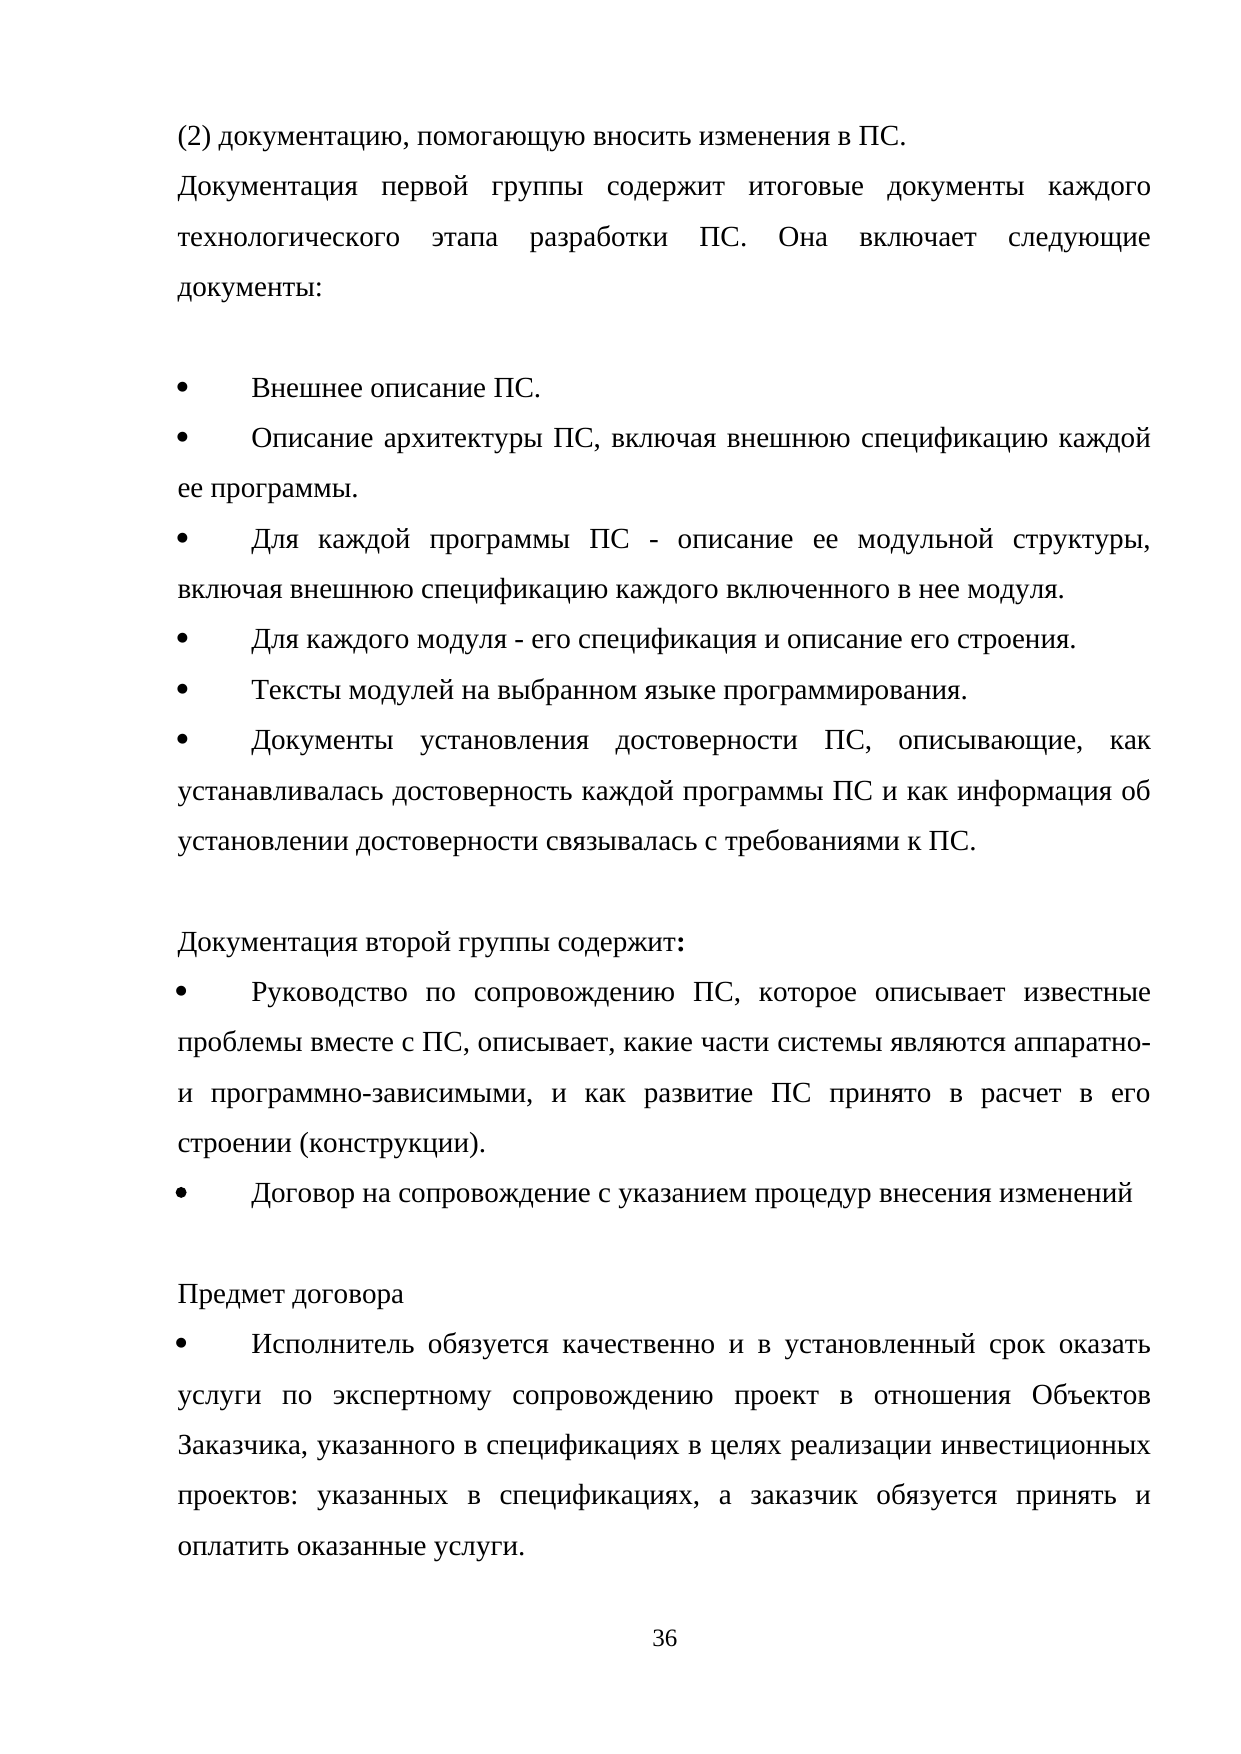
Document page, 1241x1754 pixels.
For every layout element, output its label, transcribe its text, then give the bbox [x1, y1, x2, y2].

text Документация второй группы содержит: [177, 924, 1152, 957]
list Внешнее описание ПС. [177, 370, 1152, 403]
list Документы установления достоверности ПС, описывающие, как устанавливалась достоверность каждой программы ПС и как информация об установлении достоверности связывалась с требованиями к ПС. [177, 722, 1152, 857]
list Руководство по сопровождению ПС, которое описывает известные проблемы вместе с ПС, описывает, какие части системы являются аппаратно- и программно-зависимыми, и как развитие ПС принято в расчет в его строении (конструкции). [176, 974, 1152, 1159]
text Документация первой группы содержит итоговые документы каждого технологического этапа разработки ПС. Она включает следующие документы: [177, 168, 1152, 303]
list Для каждой программы ПС - описание ее модульной структуры, включая внешнюю спецификацию каждого включенного в нее модуля. [177, 521, 1152, 605]
list Описание архитектуры ПС, включая внешнюю спецификацию каждой ее программы. [177, 420, 1152, 504]
list Тексты модулей на выбранном языке программирования. [177, 672, 1152, 706]
text Предмет договора [177, 1276, 1152, 1310]
text (2) документацию, помогающую вносить изменения в ПС. [177, 118, 1152, 152]
list Для каждого модуля - его спецификация и описание его строения. [177, 622, 1152, 655]
list Договор на сопровождение с указанием процедур внесения изменений [176, 1175, 1152, 1209]
list Исполнитель обязуется качественно и в установленный срок оказать услуги по экспертному сопровождению проект в отношения Объектов Заказчика, указанного в спецификациях в целях реализации инвестиционных проектов: указанных в спецификациях, а заказчик обязуется принять и оплатить оказанные услуги. [176, 1326, 1152, 1561]
